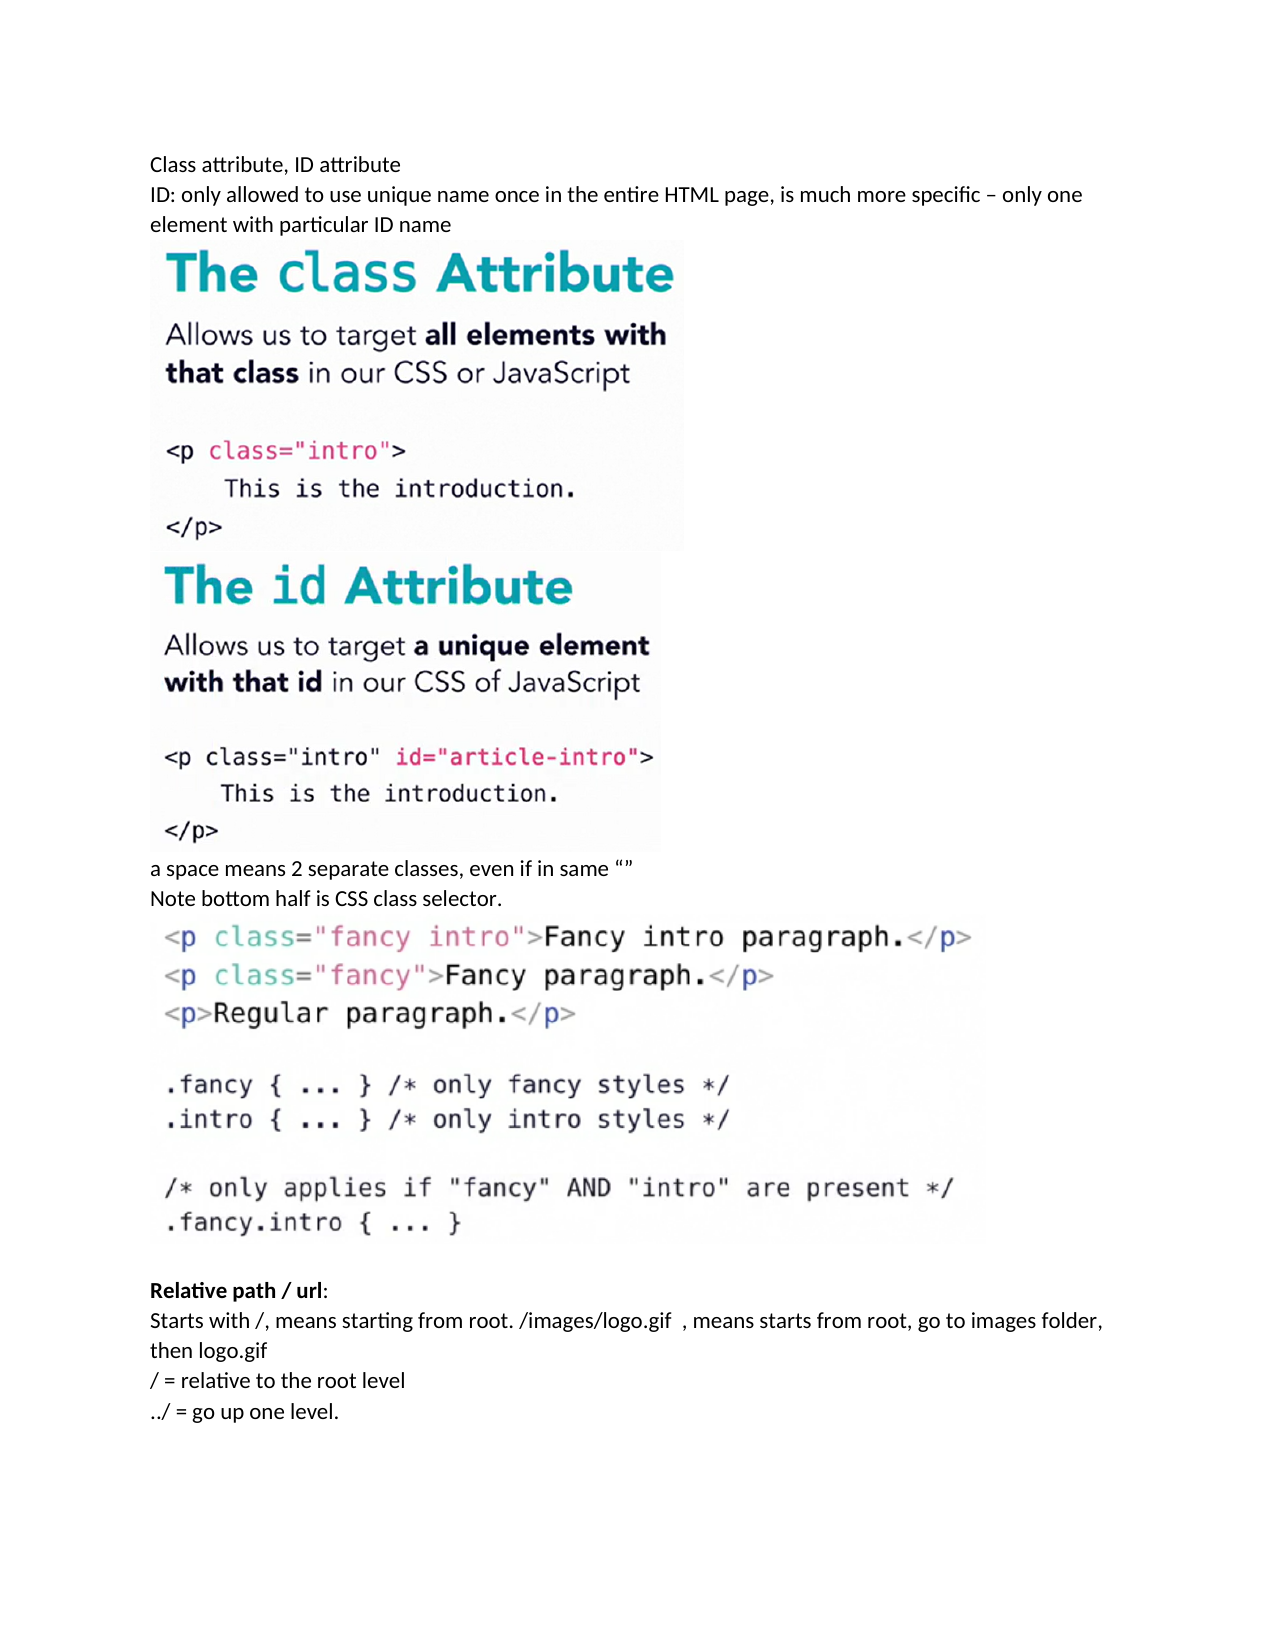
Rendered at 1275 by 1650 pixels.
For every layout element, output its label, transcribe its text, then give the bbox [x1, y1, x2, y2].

text / = relative to the root level [150, 1367, 1125, 1395]
text ../ = go up one level. [150, 1397, 1125, 1425]
picture [150, 914, 986, 1244]
text Relative path / url: [150, 1276, 1125, 1304]
picture [150, 552, 661, 852]
text a space means 2 separate classes, even if in same “” [150, 854, 1125, 882]
text Starts with /, means starting from root. /images/logo.gif , means starts from root, go to images folder, then logo.gif [150, 1306, 1125, 1364]
picture [150, 240, 684, 551]
text ID: only allowed to use unique name once in the entire HTML page, is much more specific – only one element with particular ID name [150, 180, 1125, 238]
text Note bottom half is CSS class selector. [150, 884, 1125, 912]
text Class attribute, ID attribute [150, 150, 1125, 178]
